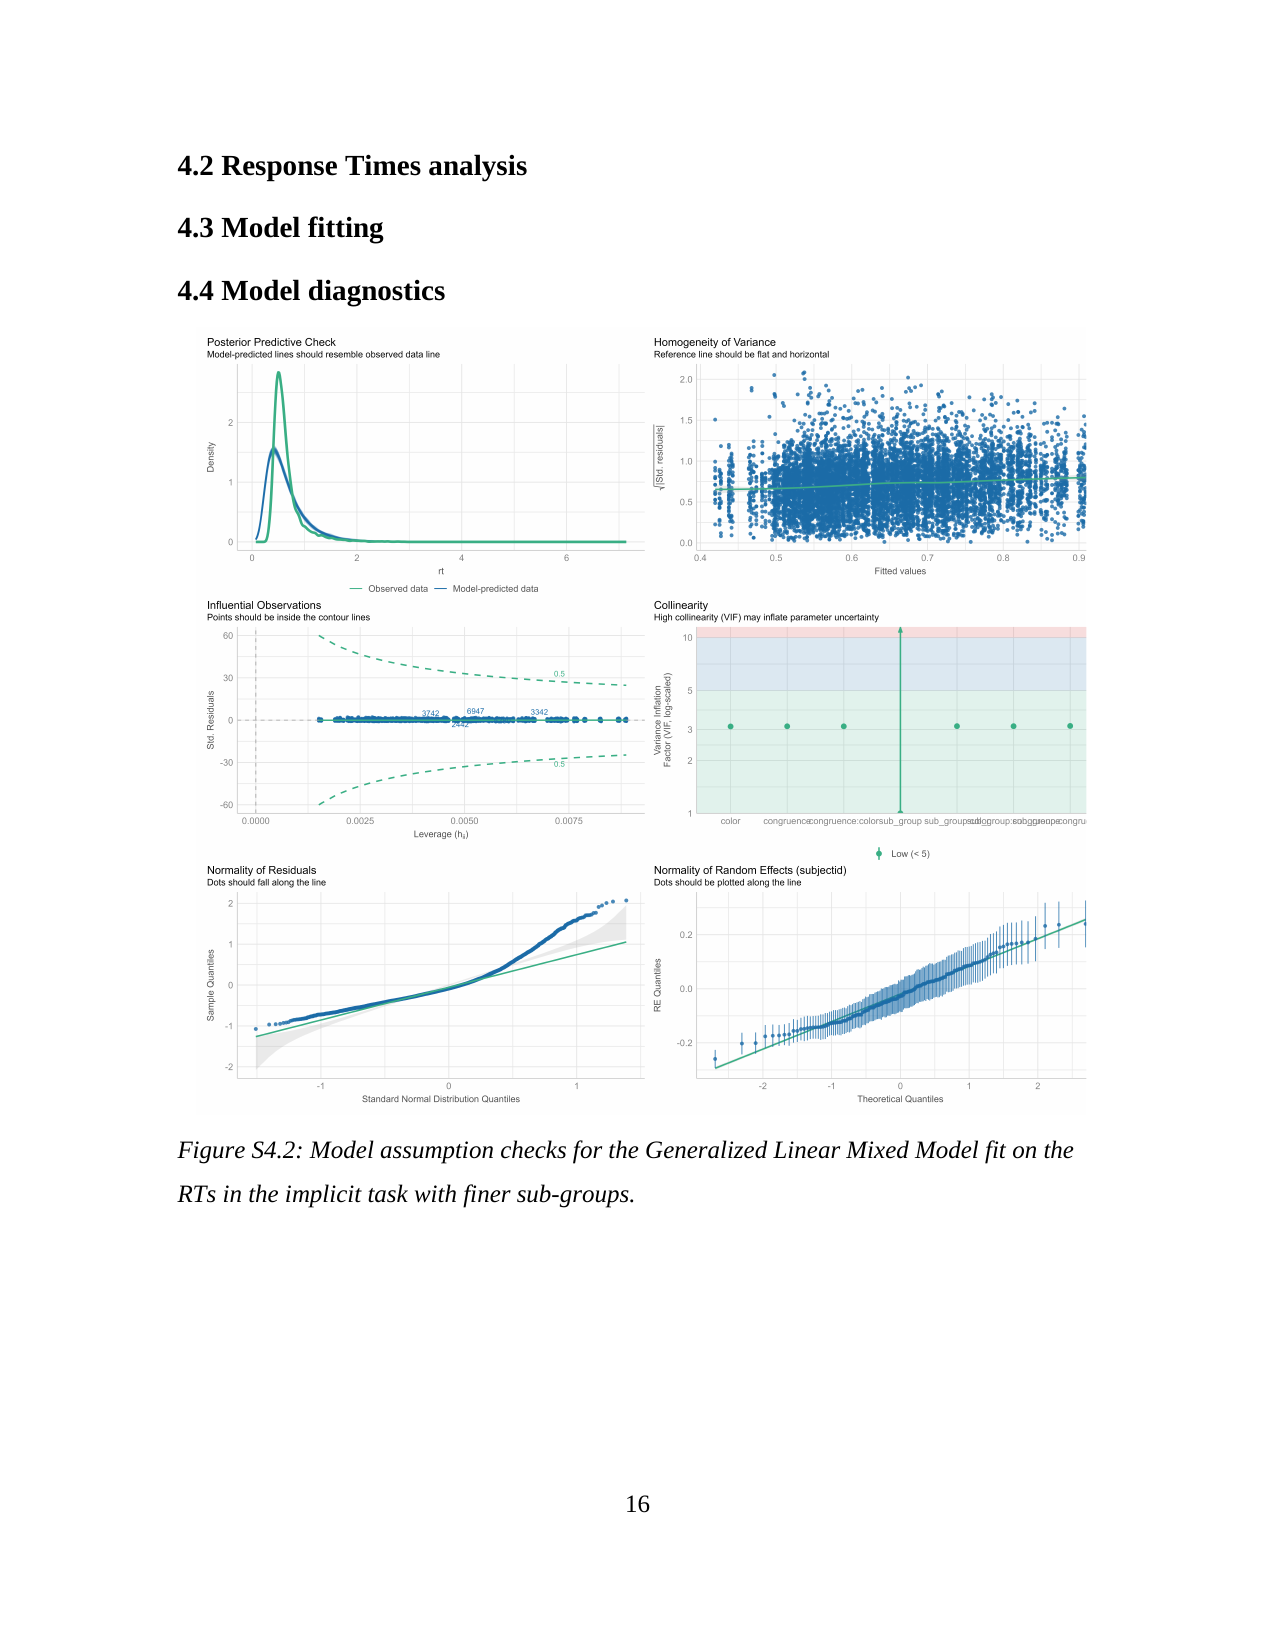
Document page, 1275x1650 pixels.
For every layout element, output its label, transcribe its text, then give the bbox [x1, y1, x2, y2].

subtitle 4.2 Response Times analysis [177, 148, 1098, 181]
table_header Figure S4.2: Model assumption checks for the Generalized Linear Mixed Model fit on the RTs in the implicit task with finer sub-groups. [166, 324, 1087, 1238]
subtitle 4.3 Model fitting [177, 210, 1098, 244]
subtitle 4.4 Model diagnostics [177, 273, 1098, 307]
picture [196, 327, 1087, 1115]
